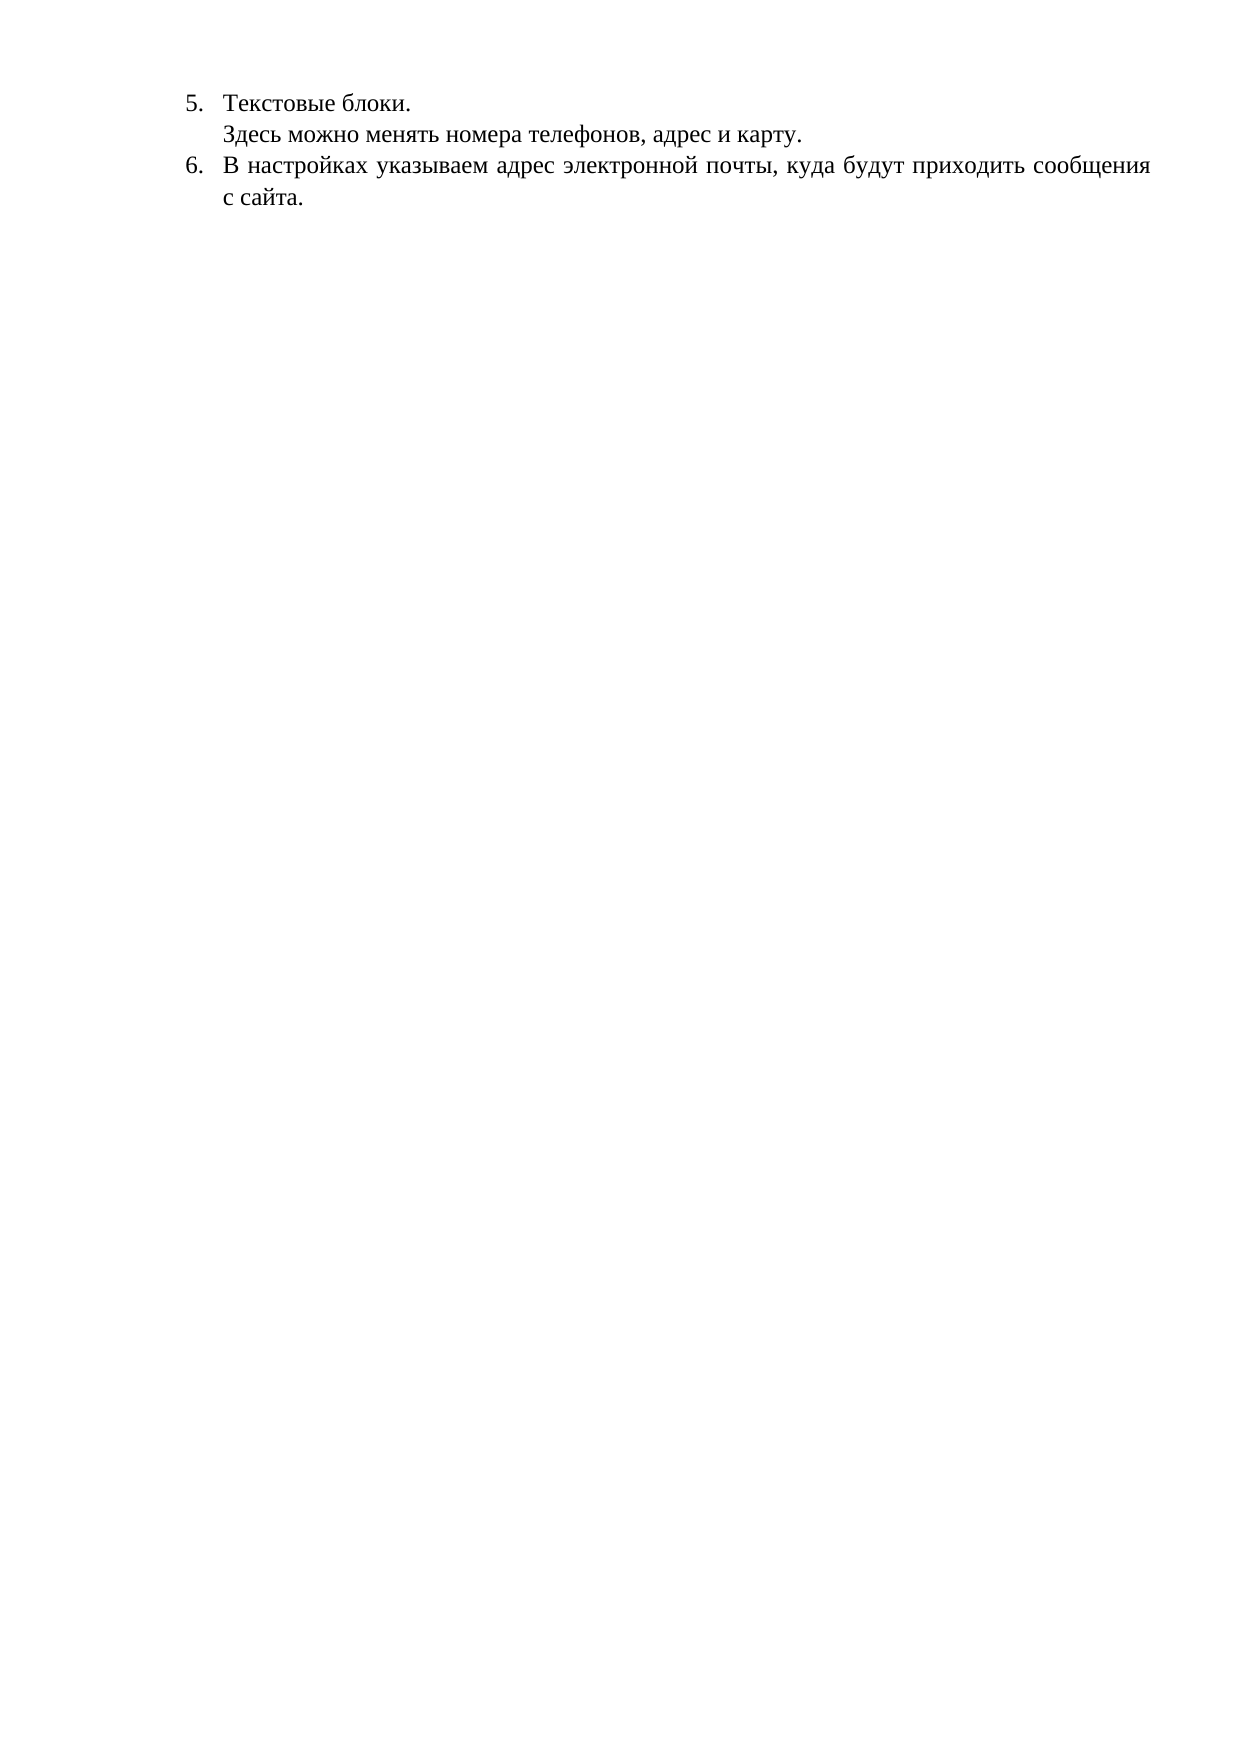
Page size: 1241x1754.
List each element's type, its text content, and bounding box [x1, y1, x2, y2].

list Здесь можно менять номера телефонов, адрес и карту. [223, 119, 1152, 148]
list В настройках указываем адрес электронной почты, куда будут приходить сообщения с сайта. [185, 151, 1152, 210]
list Текстовые блоки. [185, 88, 1152, 117]
